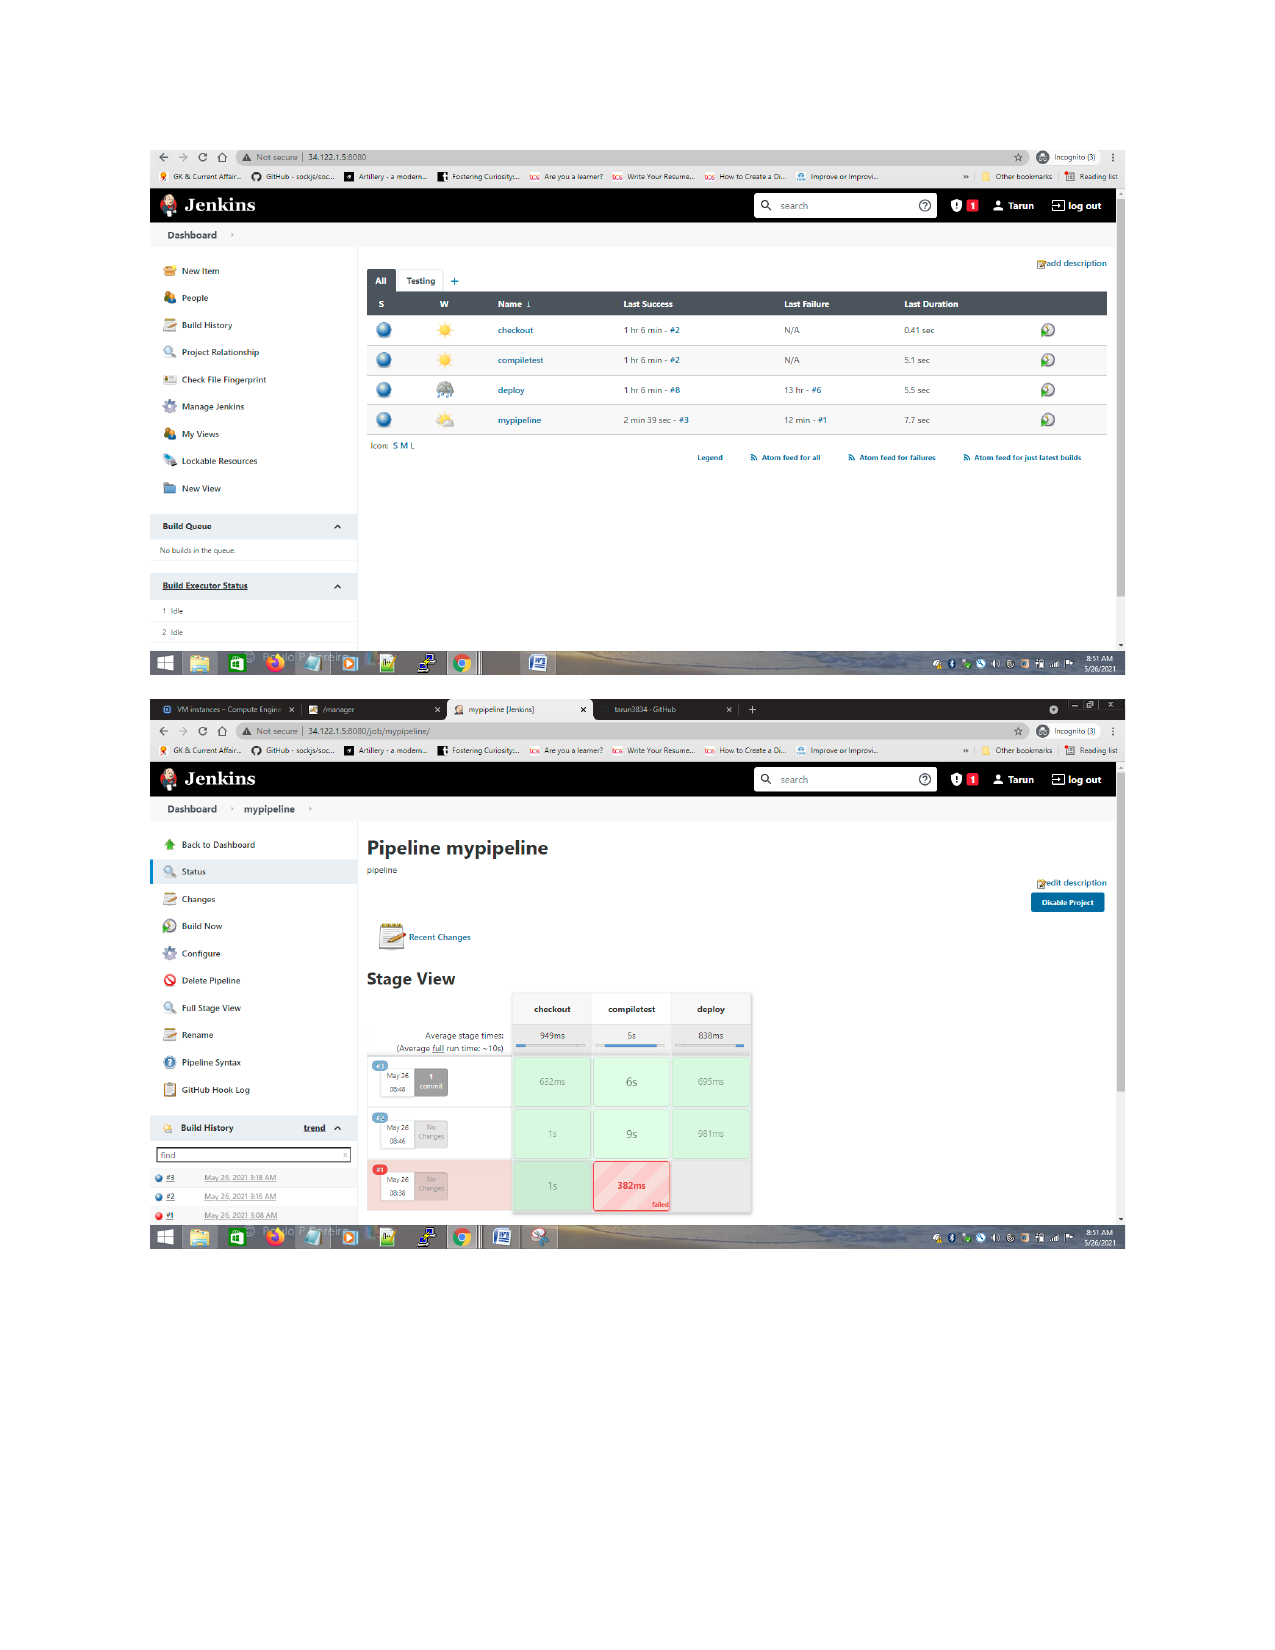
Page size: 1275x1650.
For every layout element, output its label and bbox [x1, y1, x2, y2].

picture [150, 150, 1125, 675]
picture [150, 699, 1125, 1249]
